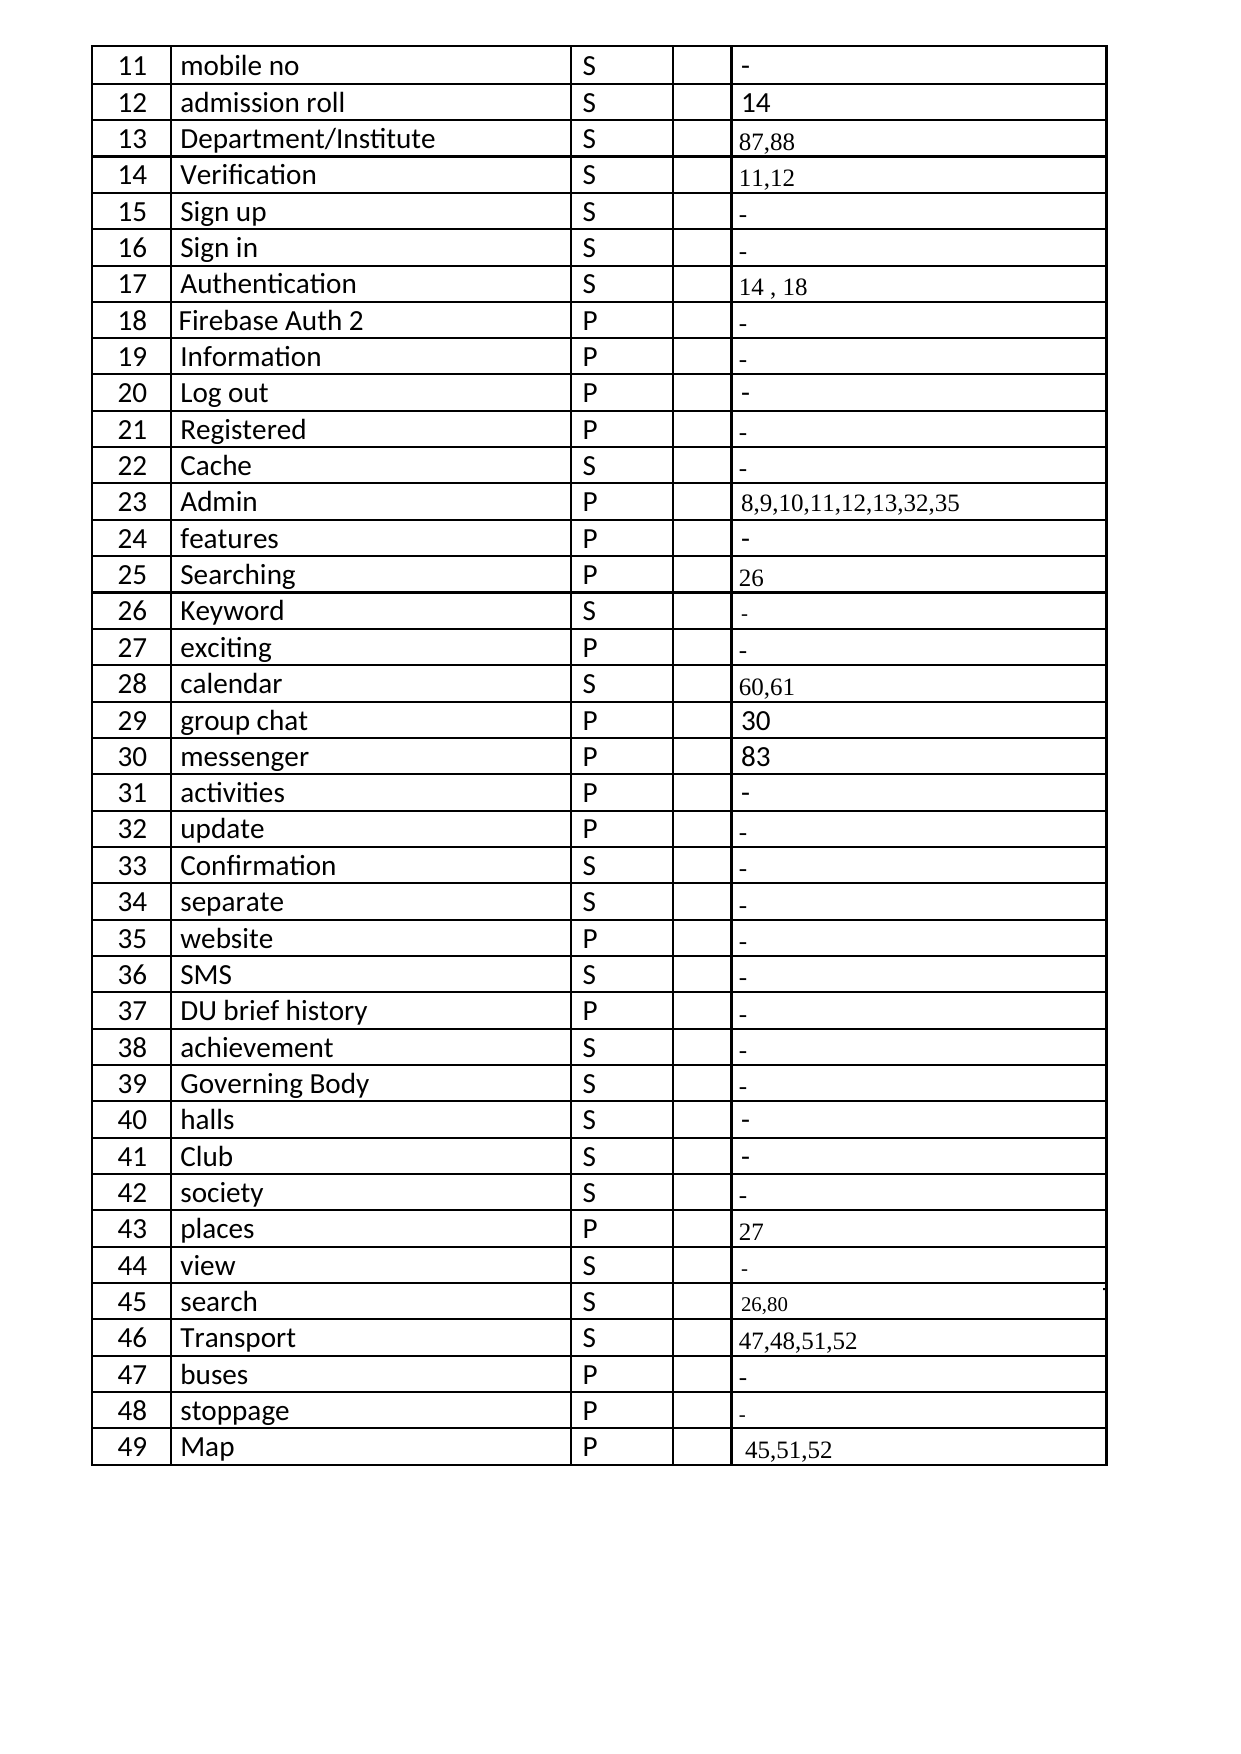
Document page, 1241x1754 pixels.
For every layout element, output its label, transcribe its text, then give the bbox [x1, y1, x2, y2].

table_cell 16 [93, 230, 170, 264]
table_cell 29 [93, 703, 170, 737]
table_cell [674, 775, 730, 809]
table_cell 45,51,52 [733, 1429, 1105, 1464]
table_cell S [572, 957, 672, 991]
table_cell SMS [172, 957, 570, 991]
table_cell 36 [93, 957, 170, 991]
table_cell [674, 1284, 730, 1318]
table_cell activities [172, 775, 570, 809]
table_cell Map [172, 1429, 570, 1464]
table_cell 11,12 [733, 158, 1105, 192]
table_cell group chat [172, 703, 570, 737]
table_cell 18 [93, 303, 170, 337]
table_cell Confirmation [172, 848, 570, 882]
table_cell [674, 1211, 730, 1246]
table_cell [674, 1139, 730, 1173]
table_cell P [572, 303, 672, 337]
table_cell achievement [172, 1030, 570, 1064]
table_cell exciting [172, 630, 570, 664]
table_cell Cache [172, 448, 570, 482]
table_cell [674, 739, 730, 773]
table_cell Log out [172, 375, 570, 410]
table_cell [674, 448, 730, 482]
table_cell - [733, 303, 1105, 337]
table_cell Searching [172, 557, 570, 591]
table_cell separate [172, 884, 570, 918]
table_cell search [172, 1284, 570, 1318]
table_cell 20 [93, 375, 170, 410]
table_cell 14 , 18 [733, 267, 1105, 301]
table_cell [674, 666, 730, 701]
table_cell - [733, 1102, 1105, 1137]
table_cell - [733, 1248, 1105, 1282]
table_cell 12 [93, 85, 170, 119]
table_cell P [572, 775, 672, 809]
table_cell [674, 993, 730, 1028]
table_cell 26 [93, 594, 170, 628]
table_header S [572, 47, 672, 83]
table_cell [674, 85, 730, 119]
table_cell 22 [93, 448, 170, 482]
table_cell P [572, 993, 672, 1028]
table_cell [674, 375, 730, 410]
table_cell [674, 1066, 730, 1100]
table_cell 26,80 [733, 1284, 1105, 1318]
table_cell P [572, 339, 672, 373]
table_cell S [572, 1248, 672, 1282]
table_cell - [733, 594, 1105, 628]
table_cell 19 [93, 339, 170, 373]
table_cell [674, 339, 730, 373]
table_cell - [733, 375, 1105, 410]
table_cell 8,9,10,11,12,13,32,35 [733, 484, 1105, 519]
table_cell [674, 230, 730, 264]
table_cell 38 [93, 1030, 170, 1064]
table_cell Firebase Auth 2 [172, 303, 570, 337]
table_cell S [572, 1320, 672, 1354]
table_cell [733, 1393, 1105, 1427]
table_cell Sign up [172, 194, 570, 228]
table_cell 13 [93, 121, 170, 155]
table_cell P [572, 412, 672, 446]
table_cell 43 [93, 1211, 170, 1246]
table_cell S [572, 85, 672, 119]
table_cell [674, 412, 730, 446]
table_cell P [572, 703, 672, 737]
table_cell 25 [93, 557, 170, 591]
table_cell - [733, 448, 1105, 482]
table_cell S [572, 1030, 672, 1064]
table_cell 26 [733, 557, 1105, 591]
table_cell [674, 1030, 730, 1064]
table_cell S [572, 267, 672, 301]
table_cell buses [172, 1357, 570, 1391]
table_cell society [172, 1175, 570, 1209]
table_cell 44 [93, 1248, 170, 1282]
table_cell P [572, 812, 672, 846]
table_cell [674, 303, 730, 337]
table_cell - [733, 630, 1105, 664]
table_cell 42 [93, 1175, 170, 1209]
table_cell Verification [172, 158, 570, 192]
table_cell P [572, 484, 672, 519]
table_cell P [572, 1357, 672, 1391]
table_cell [674, 1393, 730, 1427]
table_cell 60,61 [733, 666, 1105, 701]
table_cell S [572, 848, 672, 882]
table_cell 48 [93, 1393, 170, 1427]
table_cell S [572, 594, 672, 628]
table_cell - [733, 1139, 1105, 1173]
table_cell 39 [93, 1066, 170, 1100]
table_cell [674, 594, 730, 628]
table_cell 35 [93, 921, 170, 955]
table_cell 23 [93, 484, 170, 519]
table_cell [674, 557, 730, 591]
table_cell [674, 1248, 730, 1282]
table_cell S [572, 884, 672, 918]
table_cell P [572, 630, 672, 664]
table_cell - [733, 957, 1105, 991]
table_cell - [733, 848, 1105, 882]
table_cell [674, 121, 730, 155]
table_cell 21 [93, 412, 170, 446]
table_cell 83 [733, 739, 1105, 773]
table_cell Transport [172, 1320, 570, 1354]
table_cell - [733, 1175, 1105, 1209]
table_cell Keyword [172, 594, 570, 628]
table_cell - [733, 775, 1105, 809]
table_cell 46 [93, 1320, 170, 1354]
table_cell 40 [93, 1102, 170, 1137]
table_cell S [572, 1284, 672, 1318]
table_cell S [572, 1175, 672, 1209]
table_cell S [572, 1139, 672, 1173]
table_cell 45 [93, 1284, 170, 1318]
table_cell 27 [93, 630, 170, 664]
table_cell [674, 703, 730, 737]
table_cell Registered [172, 412, 570, 446]
table_cell admission roll [172, 85, 570, 119]
table_cell 30 [733, 703, 1105, 737]
table_cell DU brief history [172, 993, 570, 1028]
table_cell 32 [93, 812, 170, 846]
table_cell 28 [93, 666, 170, 701]
table_cell [674, 812, 730, 846]
table_cell S [572, 230, 672, 264]
table_cell 34 [93, 884, 170, 918]
table_cell [674, 1320, 730, 1354]
table_cell Department/Institute [172, 121, 570, 155]
table_cell P [572, 739, 672, 773]
table_cell P [572, 1429, 672, 1464]
table_cell 47 [93, 1357, 170, 1391]
table_cell 49 [93, 1429, 170, 1464]
table_cell website [172, 921, 570, 955]
table_cell stoppage [172, 1393, 570, 1427]
table_cell - [733, 1066, 1105, 1100]
table_cell calendar [172, 666, 570, 701]
table_cell Governing Body [172, 1066, 570, 1100]
table_cell P [572, 375, 672, 410]
table_cell [674, 848, 730, 882]
table_cell 37 [93, 993, 170, 1028]
table_cell 33 [93, 848, 170, 882]
table_cell 87,88 [733, 121, 1105, 155]
table_cell - [733, 921, 1105, 955]
table_cell [674, 158, 730, 192]
table_cell 17 [93, 267, 170, 301]
table_cell 47,48,51,52 [733, 1320, 1105, 1354]
table_cell - [733, 1030, 1105, 1064]
table_header - [733, 47, 1105, 83]
table_cell S [572, 1066, 672, 1100]
table_cell S [572, 666, 672, 701]
table_cell Authentication [172, 267, 570, 301]
table_cell 41 [93, 1139, 170, 1173]
table_cell P [572, 1393, 672, 1427]
table_cell Club [172, 1139, 570, 1173]
table_cell S [572, 121, 672, 155]
table_cell - [733, 521, 1105, 555]
table_cell P [572, 521, 672, 555]
table_cell [674, 957, 730, 991]
table_cell view [172, 1248, 570, 1282]
table_cell S [572, 194, 672, 228]
table_cell places [172, 1211, 570, 1246]
table_cell P [572, 557, 672, 591]
table_cell messenger [172, 739, 570, 773]
table_cell [674, 521, 730, 555]
table_cell - [733, 339, 1105, 373]
table_cell [674, 267, 730, 301]
table_cell - [733, 194, 1105, 228]
table_cell features [172, 521, 570, 555]
table_cell P [572, 921, 672, 955]
table_cell - [733, 230, 1105, 264]
table_cell Admin [172, 484, 570, 519]
table_cell 15 [93, 194, 170, 228]
table_cell Sign in [172, 230, 570, 264]
table_cell 14 [733, 85, 1105, 119]
table_cell update [172, 812, 570, 846]
table_cell P [572, 1211, 672, 1246]
table_cell [674, 884, 730, 918]
table_cell Information [172, 339, 570, 373]
table_cell S [572, 158, 672, 192]
table_cell 27 [733, 1211, 1105, 1246]
table_cell halls [172, 1102, 570, 1137]
table_cell [674, 1175, 730, 1209]
table_cell [674, 484, 730, 519]
table_cell [674, 1429, 730, 1464]
table_cell - [733, 884, 1105, 918]
table_cell - [733, 993, 1105, 1028]
table_cell 31 [93, 775, 170, 809]
table_cell [674, 1357, 730, 1391]
table_cell [674, 1102, 730, 1137]
table_cell [674, 194, 730, 228]
table_cell - [733, 1357, 1105, 1391]
table_header [674, 47, 730, 83]
table_cell 24 [93, 521, 170, 555]
table_cell - [733, 812, 1105, 846]
table_cell [674, 921, 730, 955]
table_cell [674, 630, 730, 664]
table_cell 30 [93, 739, 170, 773]
table_cell - [733, 412, 1105, 446]
table_cell S [572, 1102, 672, 1137]
table_header mobile no [172, 47, 570, 83]
table_cell 14 [93, 158, 170, 192]
table_cell S [572, 448, 672, 482]
table_header 11 [93, 47, 170, 83]
